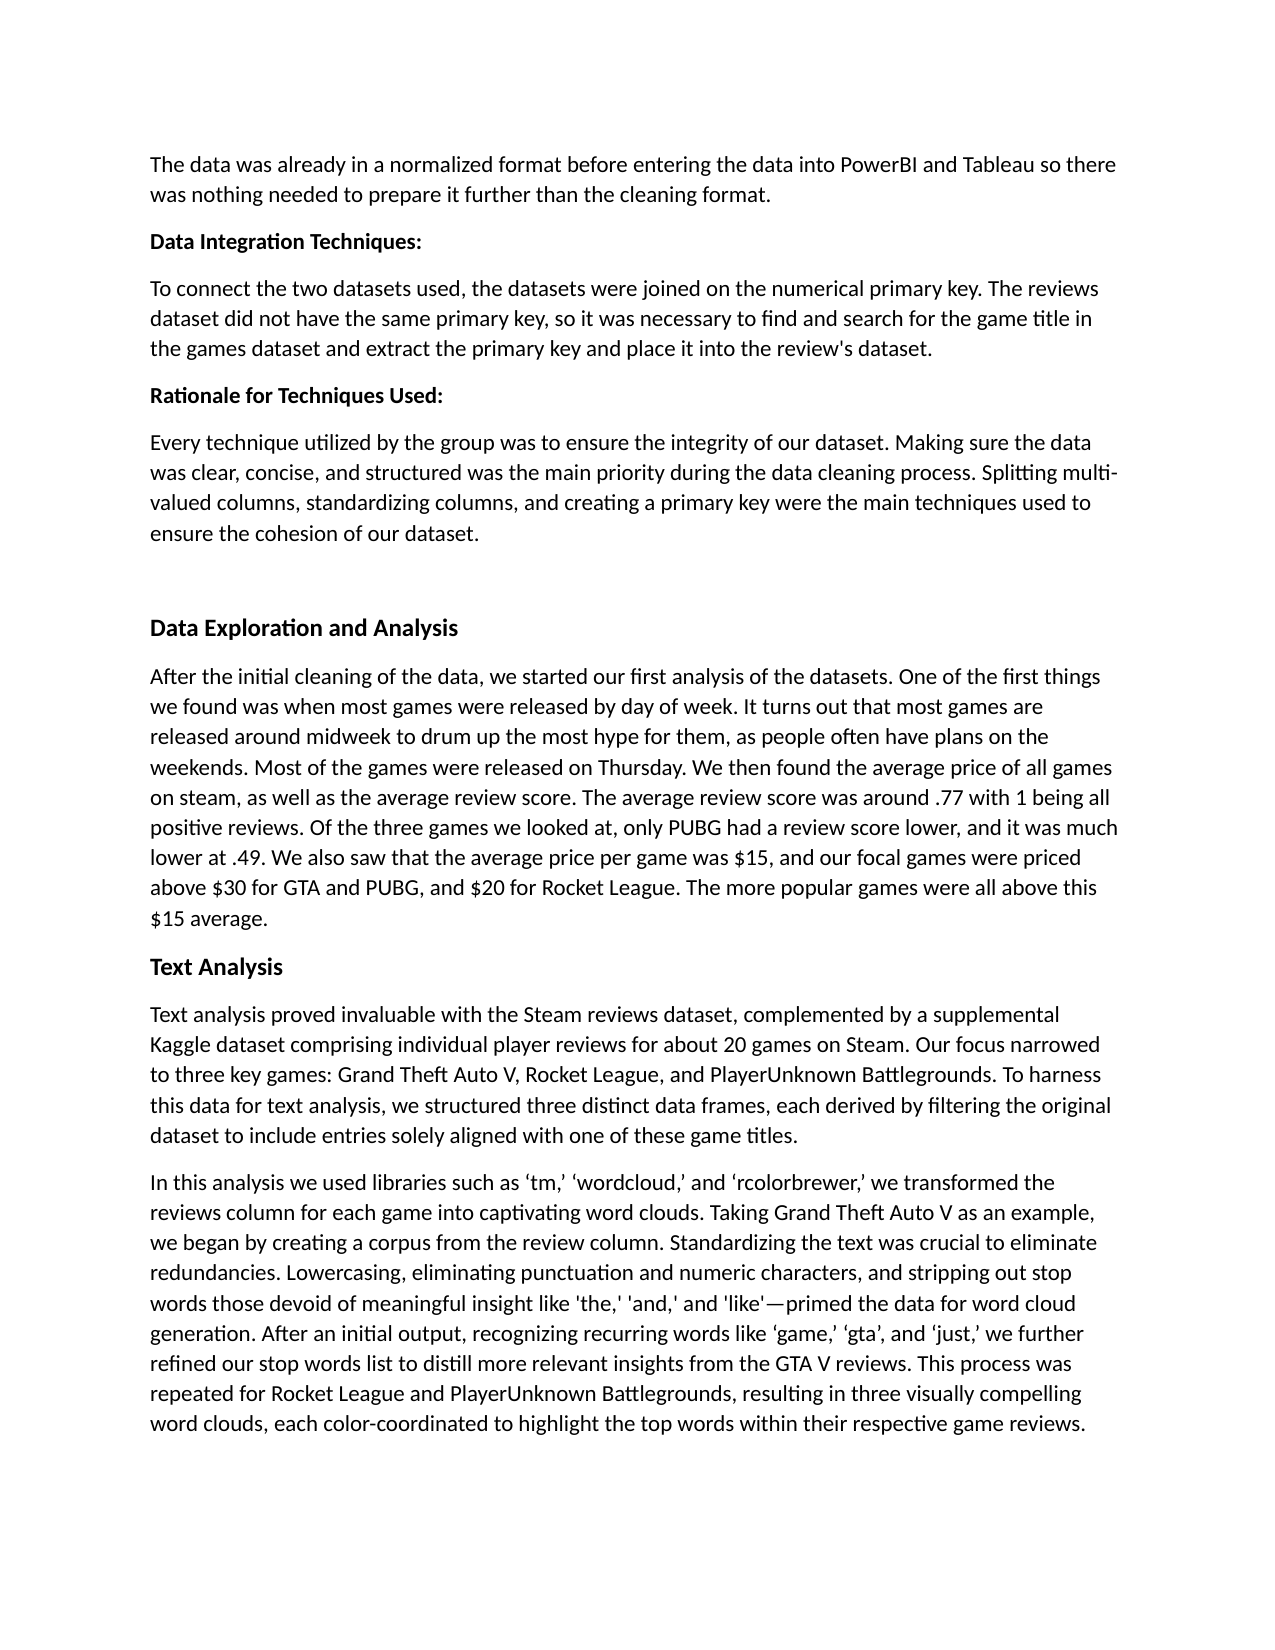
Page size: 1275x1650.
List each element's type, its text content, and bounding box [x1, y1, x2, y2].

text After the initial cleaning of the data, we started our first analysis of the datasets. One of the first things we found was when most games were released by day of week. It turns out that most games are released around midweek to drum up the most hype for them, as people often have plans on the weekends. Most of the games were released on Thursday. We then found the average price of all games on steam, as well as the average review score. The average review score was around .77 with 1 being all positive reviews. Of the three games we looked at, only PUBG had a review score lower, and it was much lower at .49. We also saw that the average price per game was $15, and our focal games were priced above $30 for GTA and PUBG, and $20 for Rocket League. The more popular games were all above this $15 average. [150, 662, 1125, 932]
text Rationale for Techniques Used: [150, 381, 1125, 409]
text Data Integration Techniques: [150, 227, 1125, 255]
text Data Exploration and Analysis [150, 612, 1125, 643]
text Every technique utilized by the group was to ensure the integrity of our dataset. Making sure the data was clear, concise, and structured was the main priority during the data cleaning process. Splitting multi-valued columns, standardizing columns, and creating a primary key were the main techniques used to ensure the cohesion of our dataset. [150, 428, 1125, 547]
text The data was already in a normalized format before entering the data into PowerBI and Tableau so there was nothing needed to prepare it further than the cleaning format. [150, 150, 1125, 208]
text To connect the two datasets used, the datasets were joined on the numerical primary key. The reviews dataset did not have the same primary key, so it was necessary to find and search for the game title in the games dataset and extract the primary key and place it into the review's dataset. [150, 274, 1125, 362]
text In this analysis we used libraries such as ‘tm,’ ‘wordcloud,’ and ‘rcolorbrewer,’ we transformed the reviews column for each game into captivating word clouds. Taking Grand Theft Auto V as an example, we began by creating a corpus from the review column. Standardizing the text was crucial to eliminate redundancies. Lowercasing, eliminating punctuation and numeric characters, and stripping out stop words those devoid of meaningful insight like 'the,' 'and,' and 'like'—primed the data for word cloud generation. After an initial output, recognizing recurring words like ‘game,’ ‘gta’, and ‘just,’ we further refined our stop words list to distill more relevant insights from the GTA V reviews. This process was repeated for Rocket League and PlayerUnknown Battlegrounds, resulting in three visually compelling word clouds, each color-coordinated to highlight the top words within their respective game reviews. [150, 1168, 1125, 1438]
text Text analysis proved invaluable with the Steam reviews dataset, complemented by a supplemental Kaggle dataset comprising individual player reviews for about 20 games on Steam. Our focus narrowed to three key games: Grand Theft Auto V, Rocket League, and PlayerUnknown Battlegrounds. To harness this data for text analysis, we structured three distinct data frames, each derived by filtering the original dataset to include entries solely aligned with one of these game titles. [150, 1000, 1125, 1149]
text Text Analysis [150, 951, 1125, 981]
